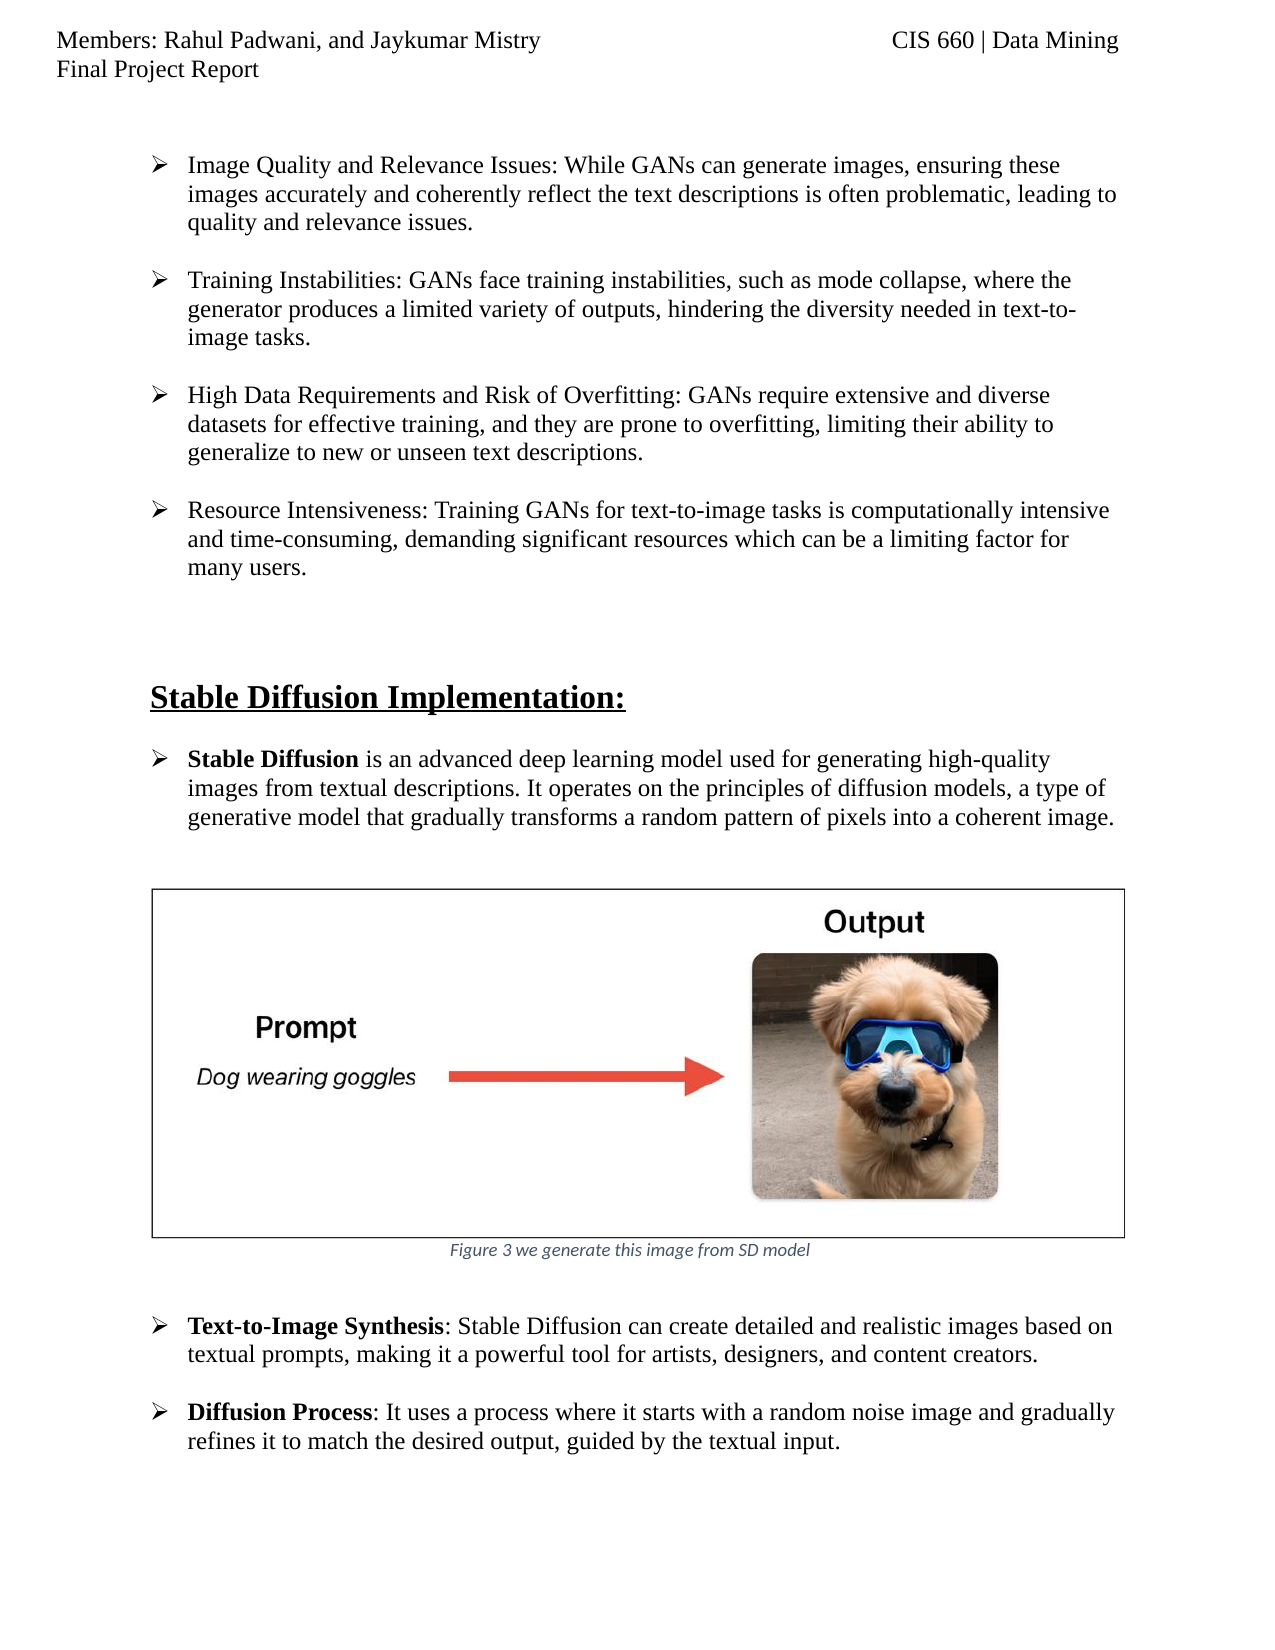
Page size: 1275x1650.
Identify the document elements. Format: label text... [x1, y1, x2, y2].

list Training Instabilities: GANs face training instabilities, such as mode collapse, where the generator produces a limited variety of outputs, hindering the diversity needed in text-to-image tasks. [150, 265, 1125, 351]
list Image Quality and Relevance Issues: While GANs can generate images, ensuring these images accurately and coherently reflect the text descriptions is often problematic, leading to quality and relevance issues. [150, 150, 1125, 236]
list Resource Intensiveness: Training GANs for text-to-image tasks is computationally intensive and time-consuming, demanding significant resources which can be a limiting factor for many users. [150, 495, 1125, 581]
list Diffusion Process: It uses a process where it starts with a random noise image and gradually refines it to match the desired output, guided by the textual input. [150, 1397, 1125, 1454]
list High Data Requirements and Risk of Overfitting: GANs require extensive and diverse datasets for effective training, and they are prone to overfitting, limiting their ability to generalize to new or unseen text descriptions. [150, 380, 1125, 466]
picture [150, 887, 1125, 1239]
text Stable Diffusion Implementation: [150, 677, 1125, 715]
list Stable Diffusion is an advanced deep learning model used for generating high-quality images from textual descriptions. It operates on the principles of diffusion models, a type of generative model that gradually transforms a random pattern of pixels into a coherent image. [150, 744, 1125, 830]
list Text-to-Image Synthesis: Stable Diffusion can create detailed and realistic images based on textual prompts, making it a powerful tool for artists, designers, and content creators. [150, 1311, 1125, 1368]
text Figure 3 we generate this image from SD model [375, 1239, 1125, 1261]
